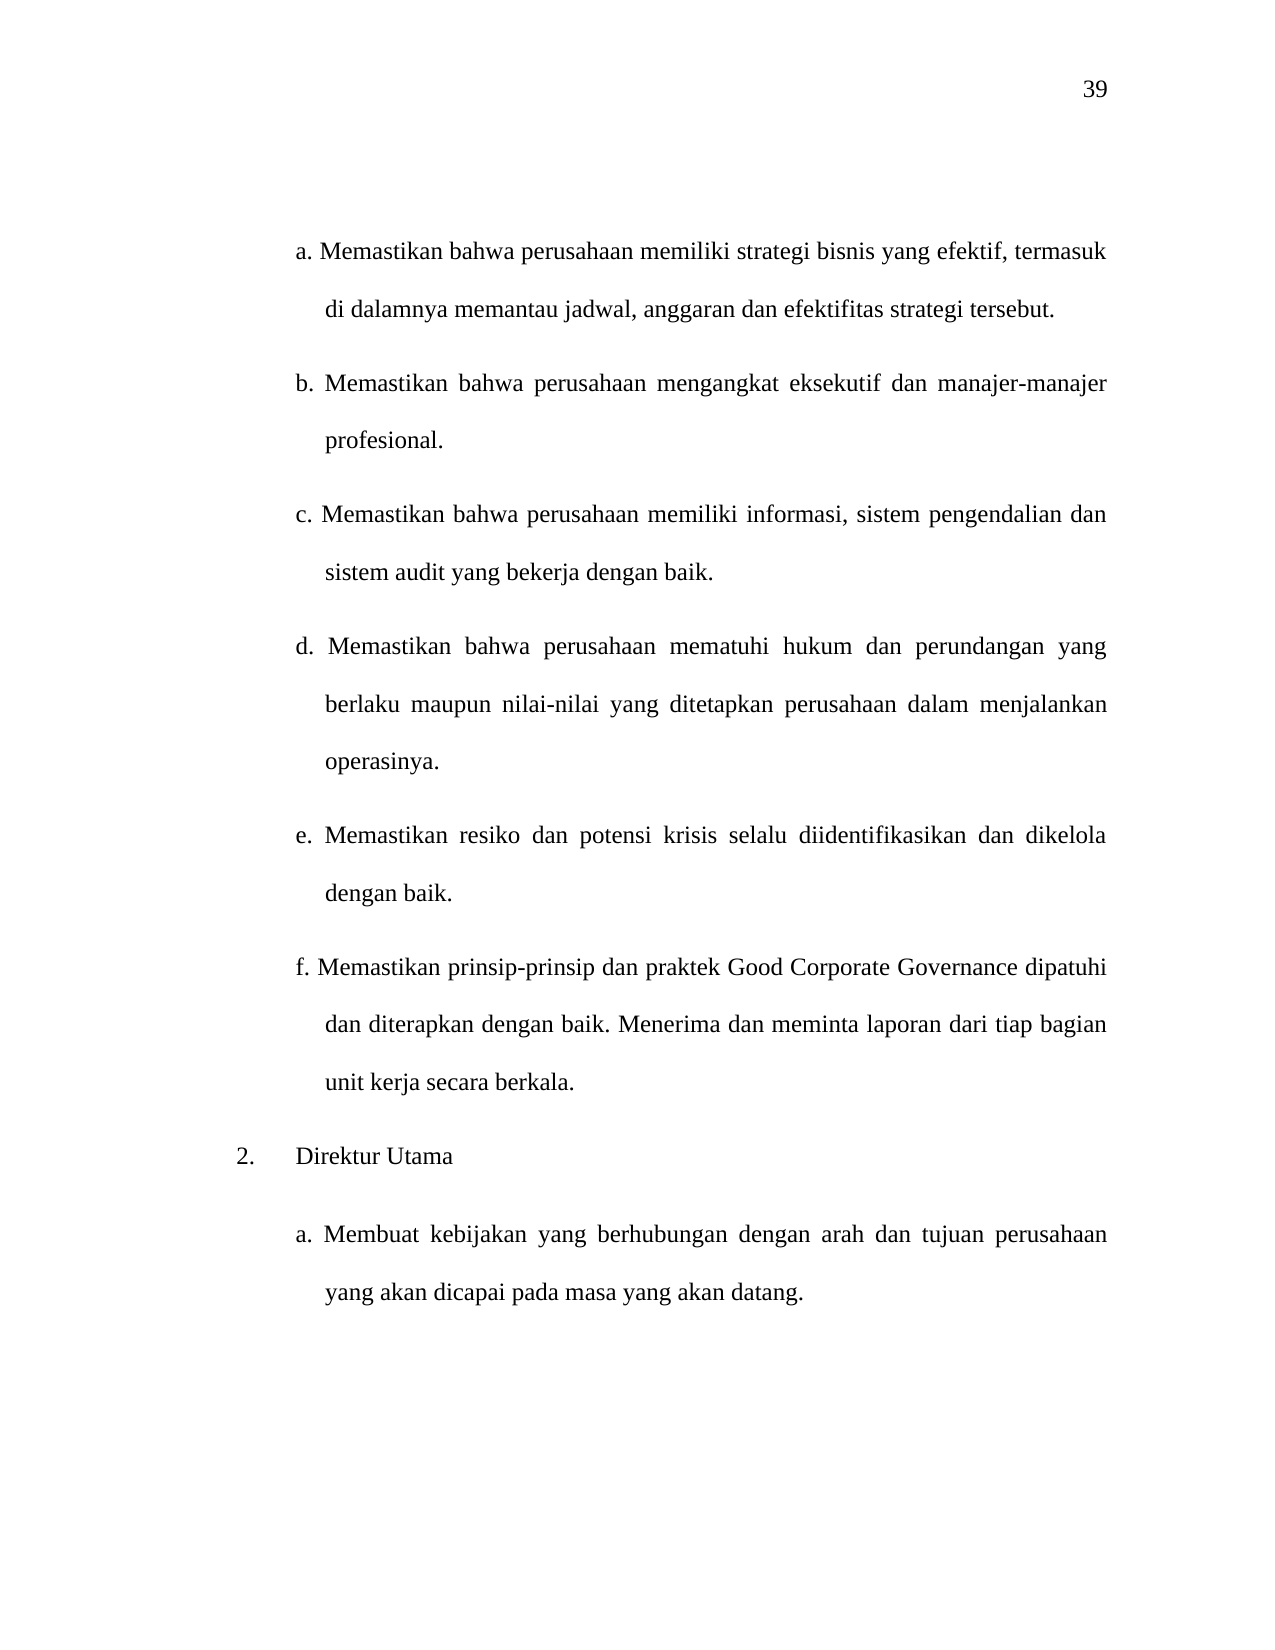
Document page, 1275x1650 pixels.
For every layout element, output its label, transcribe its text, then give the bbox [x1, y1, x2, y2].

list Direktur Utama [236, 1141, 1107, 1170]
text f. Memastikan prinsip-prinsip dan praktek Good Corporate Governance dipatuhi dan diterapkan dengan baik. Menerima dan meminta laporan dari tiap bagian unit kerja secara berkala. [295, 952, 1107, 1096]
text d. Memastikan bahwa perusahaan mematuhi hukum dan perundangan yang berlaku maupun nilai-nilai yang ditetapkan perusahaan dalam menjalankan operasinya. [295, 631, 1107, 775]
text a. Membuat kebijakan yang berhubungan dengan arah dan tujuan perusahaan yang akan dicapai pada masa yang akan datang. [295, 1219, 1107, 1306]
text a. Memastikan bahwa perusahaan memiliki strategi bisnis yang efektif, termasuk di dalamnya memantau jadwal, anggaran dan efektifitas strategi tersebut. [295, 236, 1107, 322]
text b. Memastikan bahwa perusahaan mengangkat eksekutif dan manajer-manajer profesional. [295, 368, 1107, 454]
text c. Memastikan bahwa perusahaan memiliki informasi, sistem pengendalian dan sistem audit yang bekerja dengan baik. [295, 499, 1107, 586]
text e. Memastikan resiko dan potensi krisis selalu diidentifikasikan dan dikelola dengan baik. [295, 820, 1107, 907]
